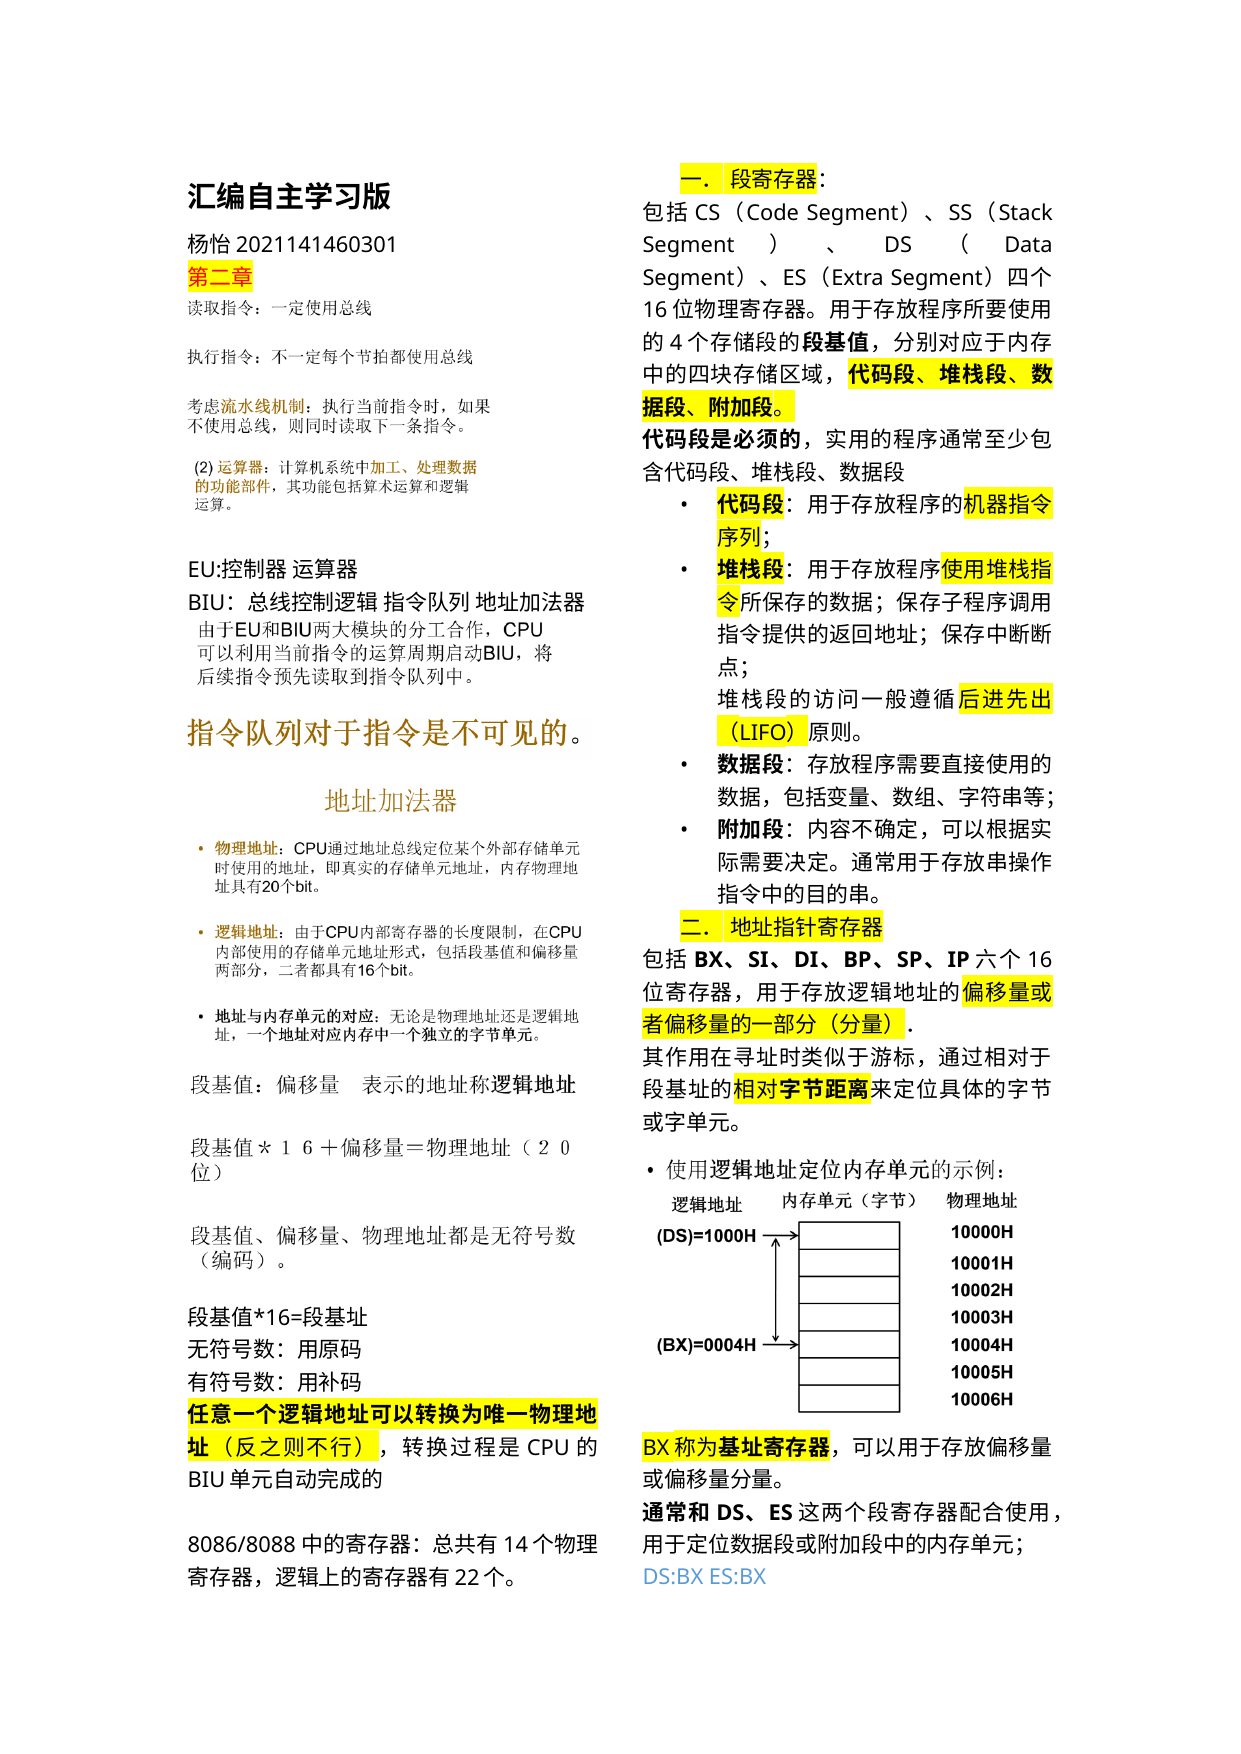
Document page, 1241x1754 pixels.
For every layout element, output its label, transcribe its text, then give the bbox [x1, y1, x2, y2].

picture [187, 454, 487, 521]
text 汇编自主学习版 [187, 162, 598, 227]
text 段基值*16=段基址 [187, 1299, 598, 1332]
text 其作用在寻址时类似于游标，通过相对于段基址的相对字节距离来定位具体的字节或字单元。 [642, 1039, 1053, 1137]
picture [187, 779, 598, 1051]
text BIU：总线控制逻辑 指令队列 地址加法器 [187, 584, 598, 617]
list 数据段：存放程序需要直接使用的数据，包括变量、数组、字符串等； [680, 747, 1053, 812]
text 杨怡2021141460301 [187, 227, 598, 259]
text 堆栈段的访问一般遵循后进先出（LIFO）原则。 [717, 682, 1053, 747]
text 包括CS（Code Segment）、SS（Stack Segment）、DS（Data Segment）、ES（Extra Segment）四个16位物理寄存器。用于存放程序所要使用的4个存储段的段基值，分别对应于内存中的四块存储区域，代码段、堆栈段、数据段、附加段。 [642, 194, 1053, 422]
text DS:BX ES:BX [642, 1559, 1053, 1592]
text 有符号数：用补码 [187, 1364, 598, 1397]
picture [187, 714, 598, 760]
text EU:控制器 运算器 [187, 552, 598, 584]
text 无符号数：用原码 [187, 1332, 598, 1364]
text 包括BX、SI、DI、BP、SP、IP六个16位寄存器，用于存放逻辑地址的偏移量或者偏移量的一部分（分量）． [642, 942, 1053, 1039]
list 地址指针寄存器 [680, 909, 1053, 942]
text BX称为基址寄存器，可以用于存放偏移量或偏移量分量。 [642, 1429, 1053, 1494]
picture [187, 292, 501, 444]
list 附加段：内容不确定，可以根据实际需要决定。通常用于存放串操作指令中的目的串。 [680, 812, 1053, 909]
picture [187, 1072, 598, 1277]
list 代码段：用于存放程序的机器指令序列； [680, 487, 1053, 552]
picture [187, 617, 556, 692]
picture [642, 1137, 1053, 1426]
list 堆栈段：用于存放程序使用堆栈指令所保存的数据；保存子程序调用指令提供的返回地址；保存中断断点； [680, 552, 1053, 682]
text 代码段是必须的，实用的程序通常至少包含代码段、堆栈段、数据段 [642, 422, 1053, 487]
text 8086/8088 中的寄存器：总共有14个物理寄存器，逻辑上的寄存器有22个。 [187, 1527, 598, 1592]
text 任意一个逻辑地址可以转换为唯一物理地址（反之则不行），转换过程是CPU的BIU单元自动完成的 [187, 1397, 598, 1494]
text 通常和DS、ES这两个段寄存器配合使用，用于定位数据段或附加段中的内存单元； [642, 1494, 1053, 1559]
text 第二章 [187, 259, 598, 292]
list 段寄存器： [680, 162, 1053, 194]
